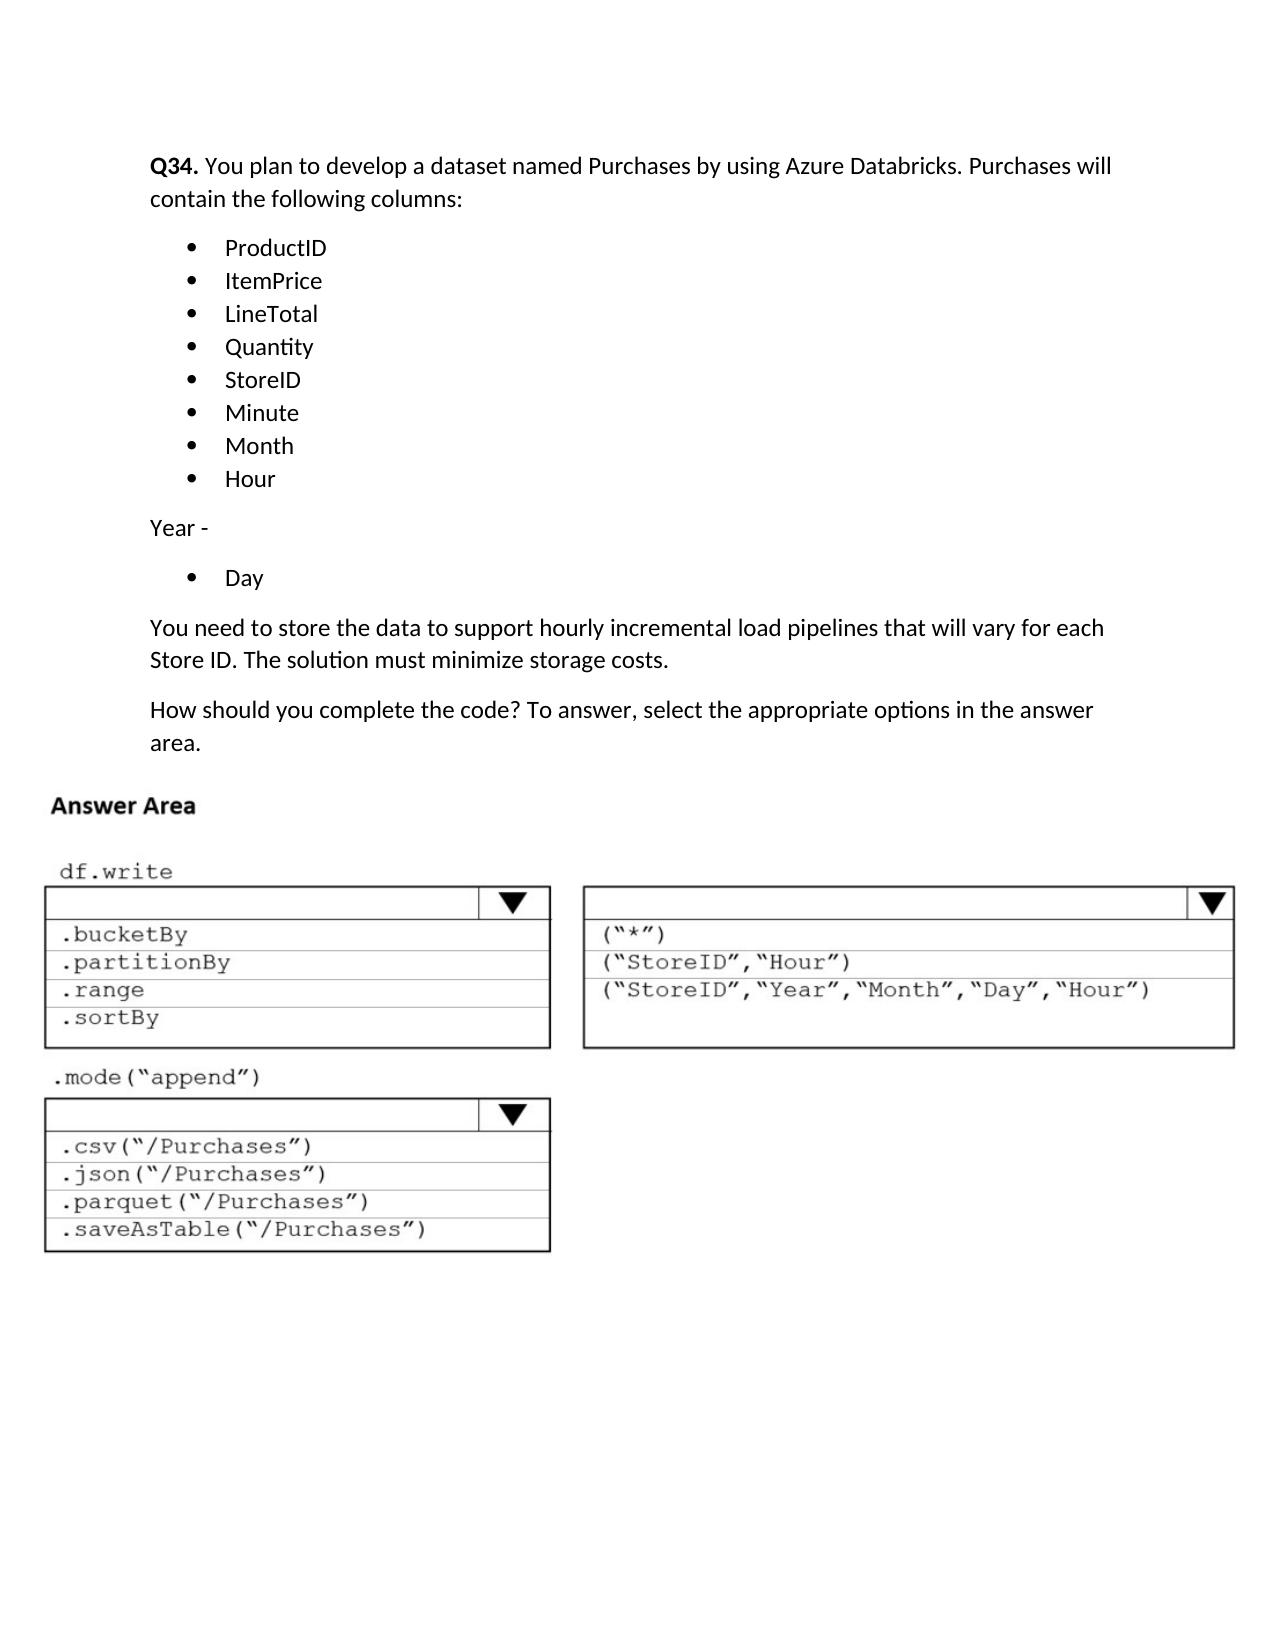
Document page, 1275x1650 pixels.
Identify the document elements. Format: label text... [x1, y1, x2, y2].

list ProductID [187, 232, 1125, 263]
list Month [187, 430, 1125, 461]
text How should you complete the code? To answer, select the appropriate options in the answer area. [150, 694, 1125, 758]
text Q34. You plan to develop a dataset named Purchases by using Azure Databricks. Purchases will contain the following columns: [150, 150, 1125, 213]
list Quantity [187, 331, 1125, 362]
list Hour [187, 463, 1125, 493]
list ItemPrice [187, 265, 1125, 296]
text Year - [150, 512, 1125, 543]
picture [35, 780, 1236, 1258]
text You need to store the data to support hourly incremental load pipelines that will vary for each Store ID. The solution must minimize storage costs. [150, 612, 1125, 675]
list StoreID [187, 364, 1125, 395]
list LineTotal [187, 298, 1125, 329]
list Day [187, 562, 1125, 593]
list Minute [187, 397, 1125, 428]
